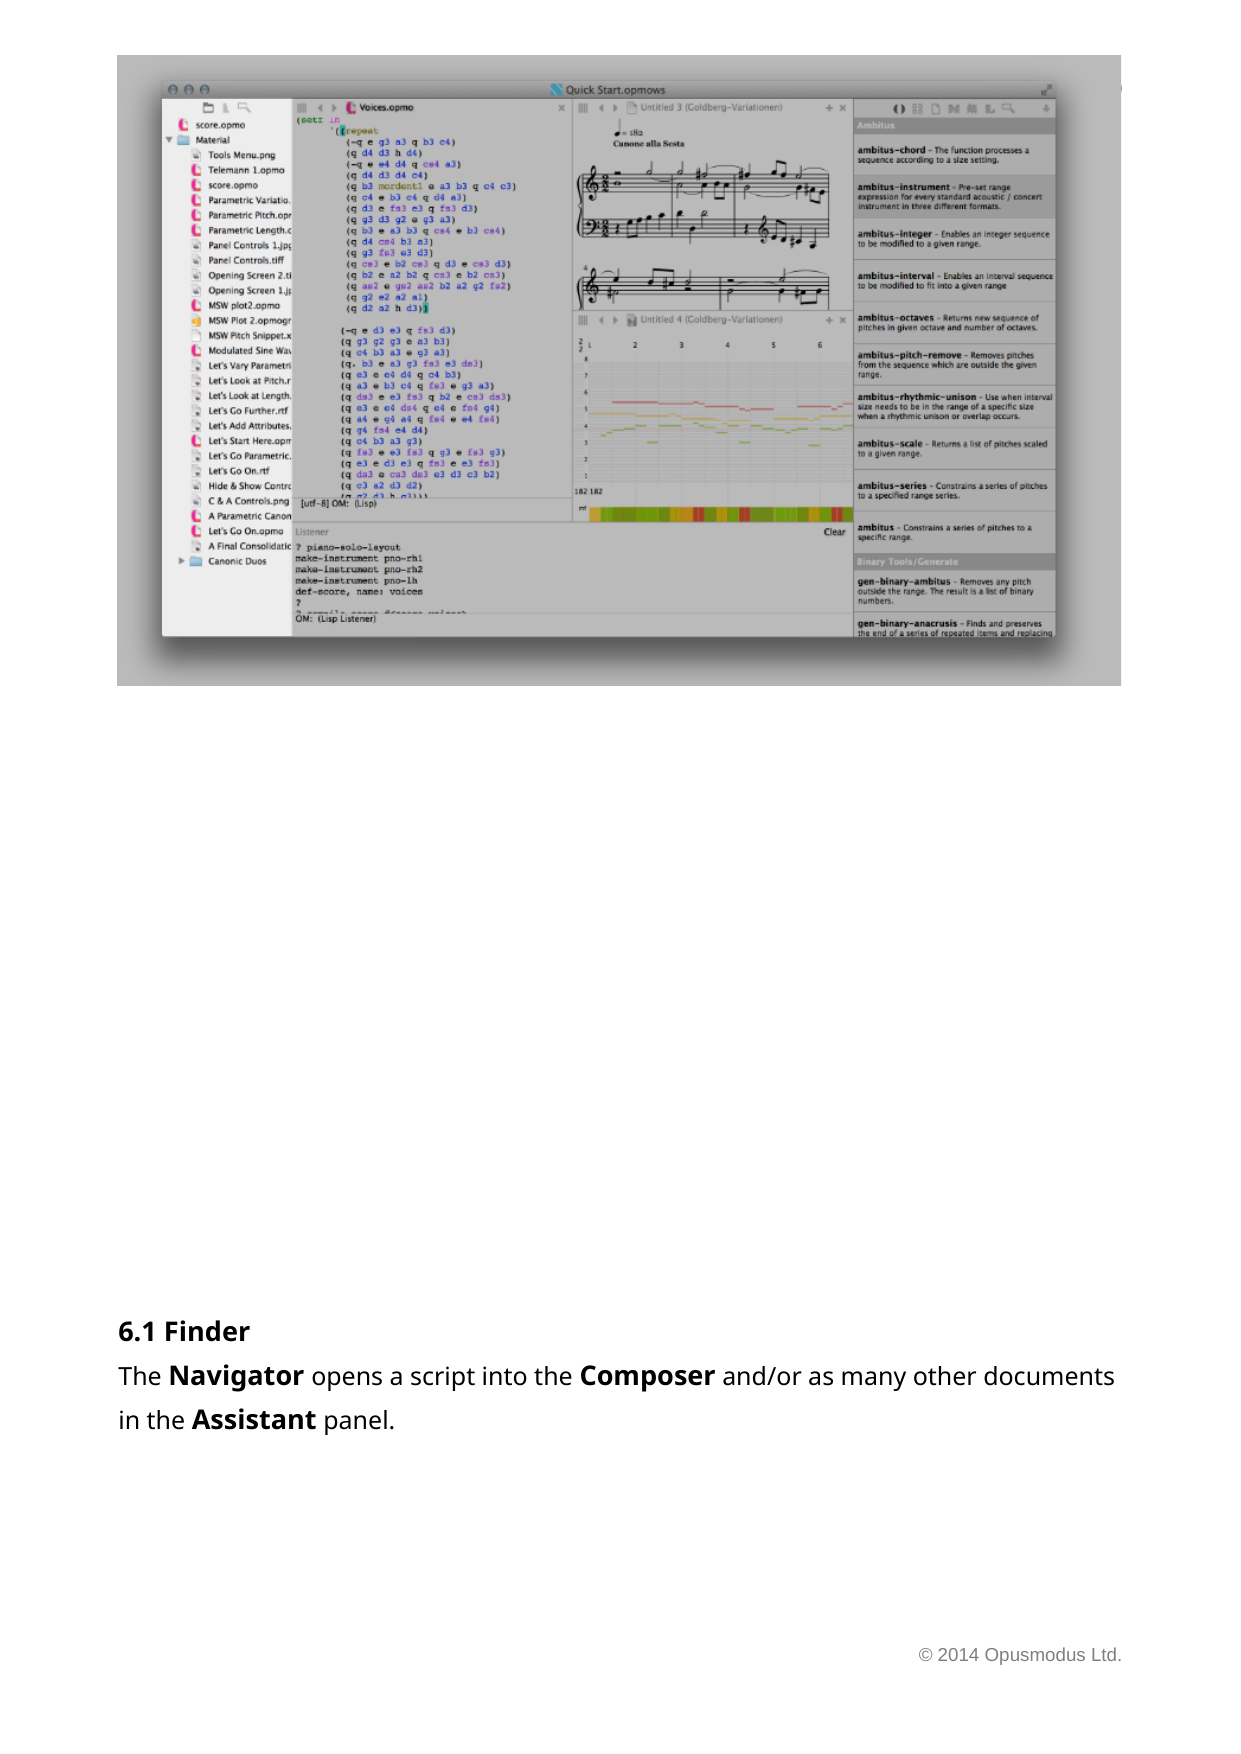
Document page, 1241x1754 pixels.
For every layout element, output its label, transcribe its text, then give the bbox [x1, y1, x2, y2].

text 6.1 Finder [118, 1312, 1122, 1349]
picture [117, 55, 1122, 686]
text The Navigator opens a script into the Composer and/or as many other documents in the Assistant panel. [118, 1357, 1122, 1438]
